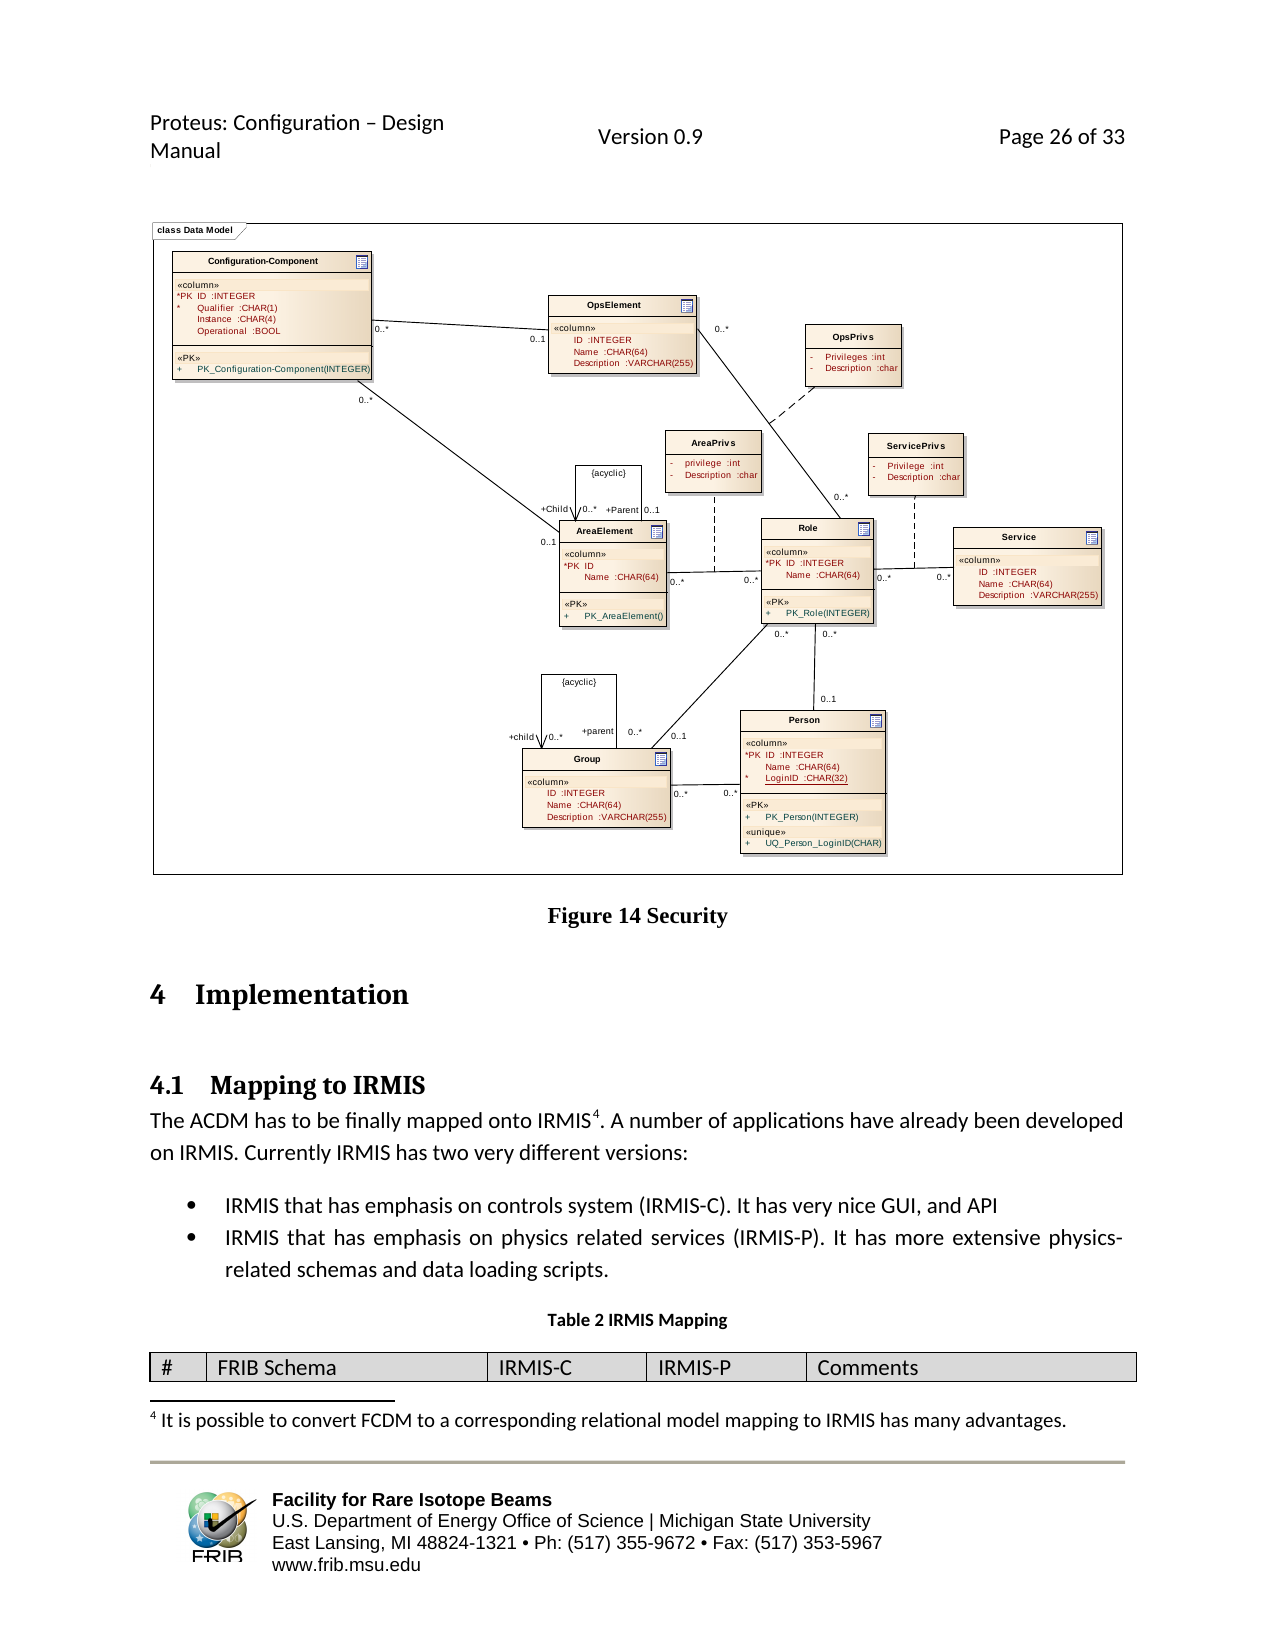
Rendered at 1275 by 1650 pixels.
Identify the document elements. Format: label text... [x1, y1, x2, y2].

table_header IRMIS-C [488, 1353, 646, 1381]
text The ACDM has to be finally mapped onto IRMIS. A number of applications have already been developed on IRMIS. Currently IRMIS has two very different versions: [150, 1106, 1125, 1166]
subtitle Mapping to IRMIS [150, 1070, 1125, 1101]
table_header Comments [807, 1353, 1136, 1381]
list IRMIS that has emphasis on physics related services (IRMIS-P). It has more extensive physics-related schemas and data loading scripts. [187, 1223, 1125, 1283]
subtitle Implementation [150, 978, 1125, 1012]
table_header IRMIS-P [647, 1353, 806, 1381]
table_header FRIB Schema [207, 1353, 487, 1381]
list IRMIS that has emphasis on controls system (IRMIS-C). It has very nice GUI, and API [187, 1191, 1125, 1219]
table_header # [151, 1353, 206, 1381]
picture [176, 1489, 258, 1562]
